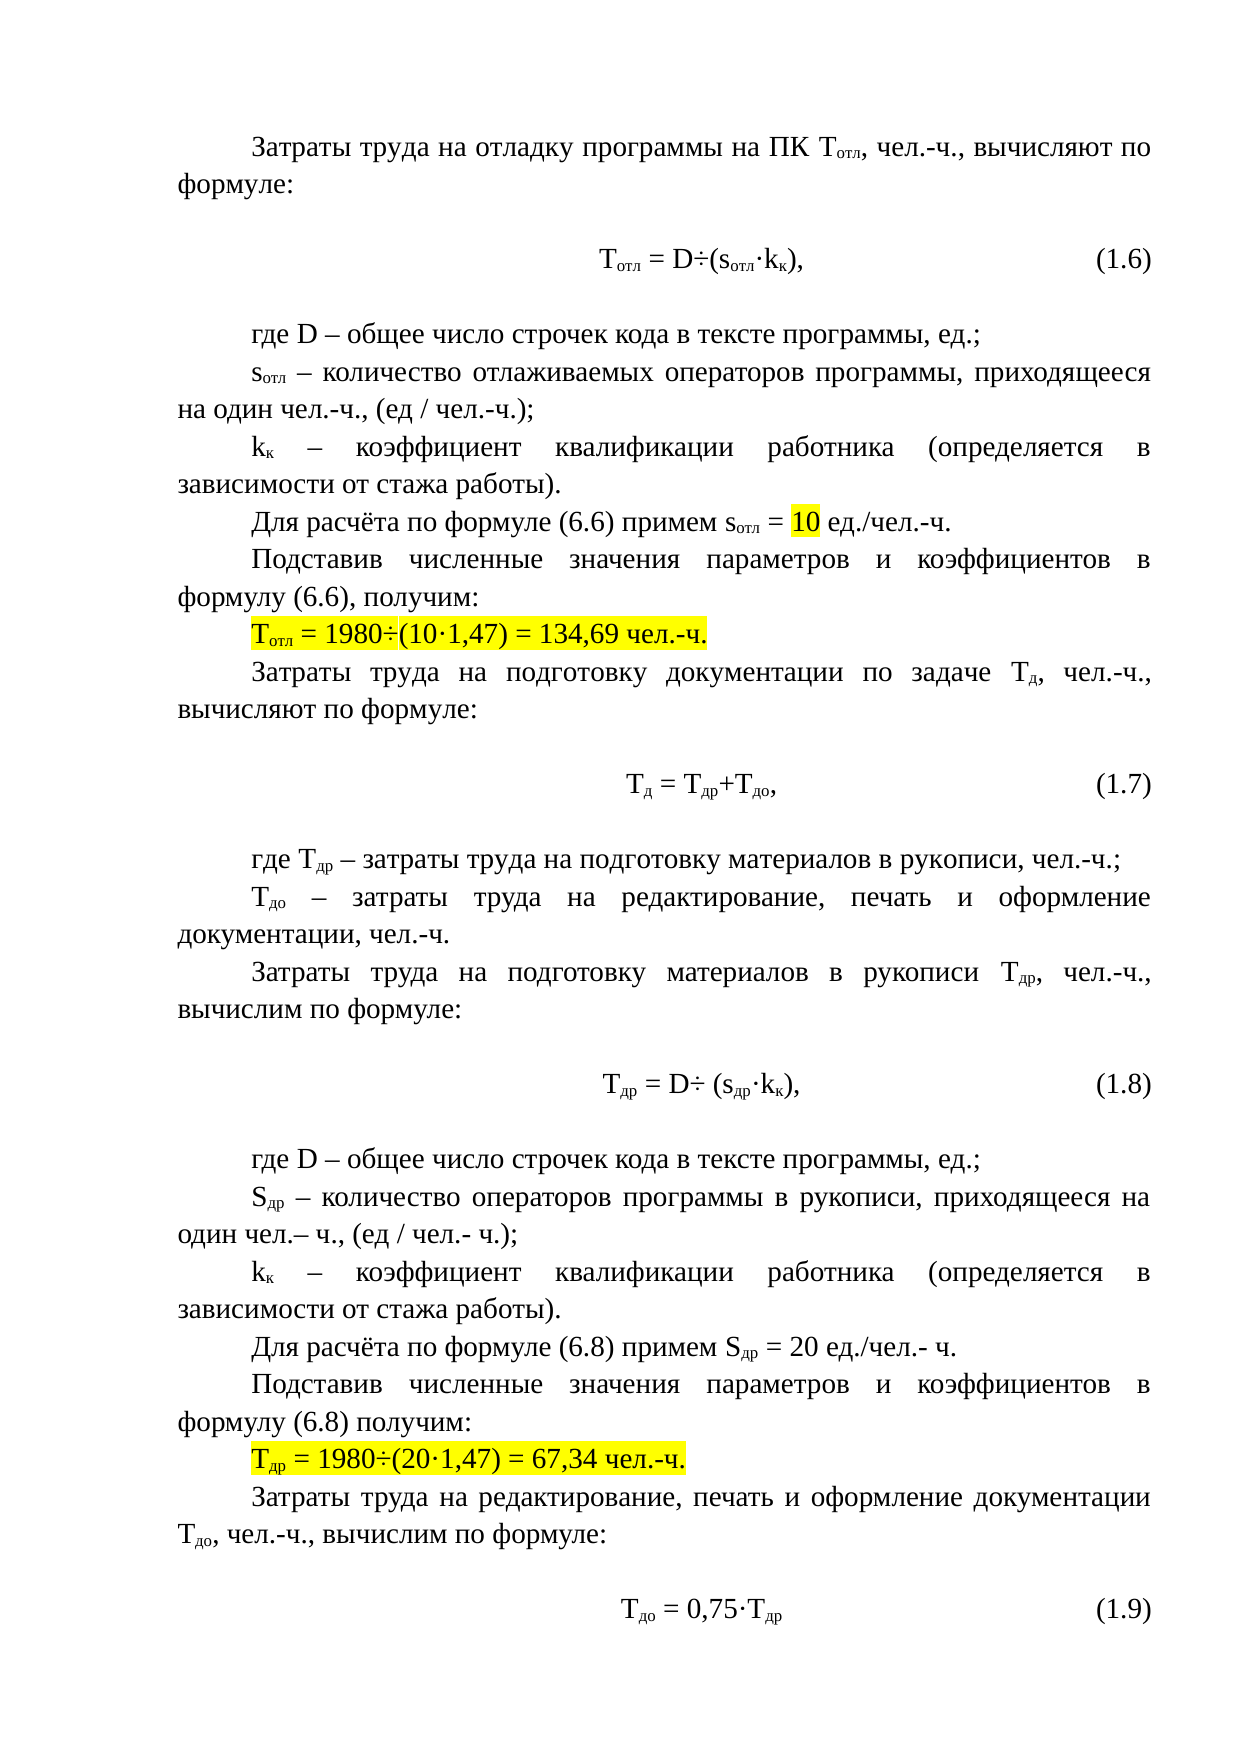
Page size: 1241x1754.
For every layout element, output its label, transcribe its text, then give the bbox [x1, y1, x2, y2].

text Затраты труда на подготовку материалов в рукописи Tдр, чел.-ч., вычислим по формуле: [177, 951, 1152, 1026]
text Тдр = 1980÷(20·1,47) = 67,34 чел.-ч. [177, 1439, 1152, 1476]
text Затраты труда на подготовку документации по задаче Tд, чел.-ч., вычисляют по формуле: [177, 651, 1152, 726]
text Tдо – затраты труда на редактирование, печать и оформление документации, чел.-ч. [177, 876, 1152, 951]
text Для расчёта по формуле (6.6) примем sотл = 10 ед./чел.-ч. [177, 501, 1152, 539]
text sотл – количество отлаживаемых операторов программы, приходящееся на один чел.-ч., (ед / чел.-ч.); [177, 351, 1152, 426]
text где D – общее число строчек кода в тексте программы, ед.; [177, 1139, 1152, 1176]
text Tд = Tдр+Tдо, (1.7) [177, 764, 1152, 801]
text kк – коэффициент квалификации работника (определяется в зависимости от стажа работы). [177, 1251, 1152, 1326]
text где D – общее число строчек кода в тексте программы, ед.; [177, 314, 1152, 351]
text Тотл = D÷(sотл·kк), (1.6) [177, 239, 1152, 276]
text Для расчёта по формуле (6.8) примем Sдр = 20 ед./чел.- ч. [177, 1326, 1152, 1364]
text Sдр – количество операторов программы в рукописи, приходящееся на один чел.– ч., (ед / чел.- ч.); [177, 1176, 1152, 1251]
text Подставив численные значения параметров и коэффициентов в формулу (6.8) получим: [177, 1364, 1152, 1439]
text kк – коэффициент квалификации работника (определяется в зависимости от стажа работы). [177, 426, 1152, 501]
text Затраты труда на отладку программы на ПК Tотл, чел.-ч., вычисляют по формуле: [177, 126, 1152, 201]
text где Tдр – затраты труда на подготовку материалов в рукописи, чел.-ч.; [177, 839, 1152, 876]
text Подставив численные значения параметров и коэффициентов в формулу (6.6), получим: [177, 539, 1152, 614]
text Tдо = 0,75·Tдр (1.9) [177, 1589, 1152, 1626]
text Тдр = D÷ (sдр·kк), (1.8) [177, 1064, 1152, 1101]
text Тотл = 1980÷(10·1,47) = 134,69 чел.-ч. [177, 614, 1152, 651]
text Затраты труда на редактирование, печать и оформление документации Tдо, чел.-ч., вычислим по формуле: [177, 1476, 1152, 1551]
